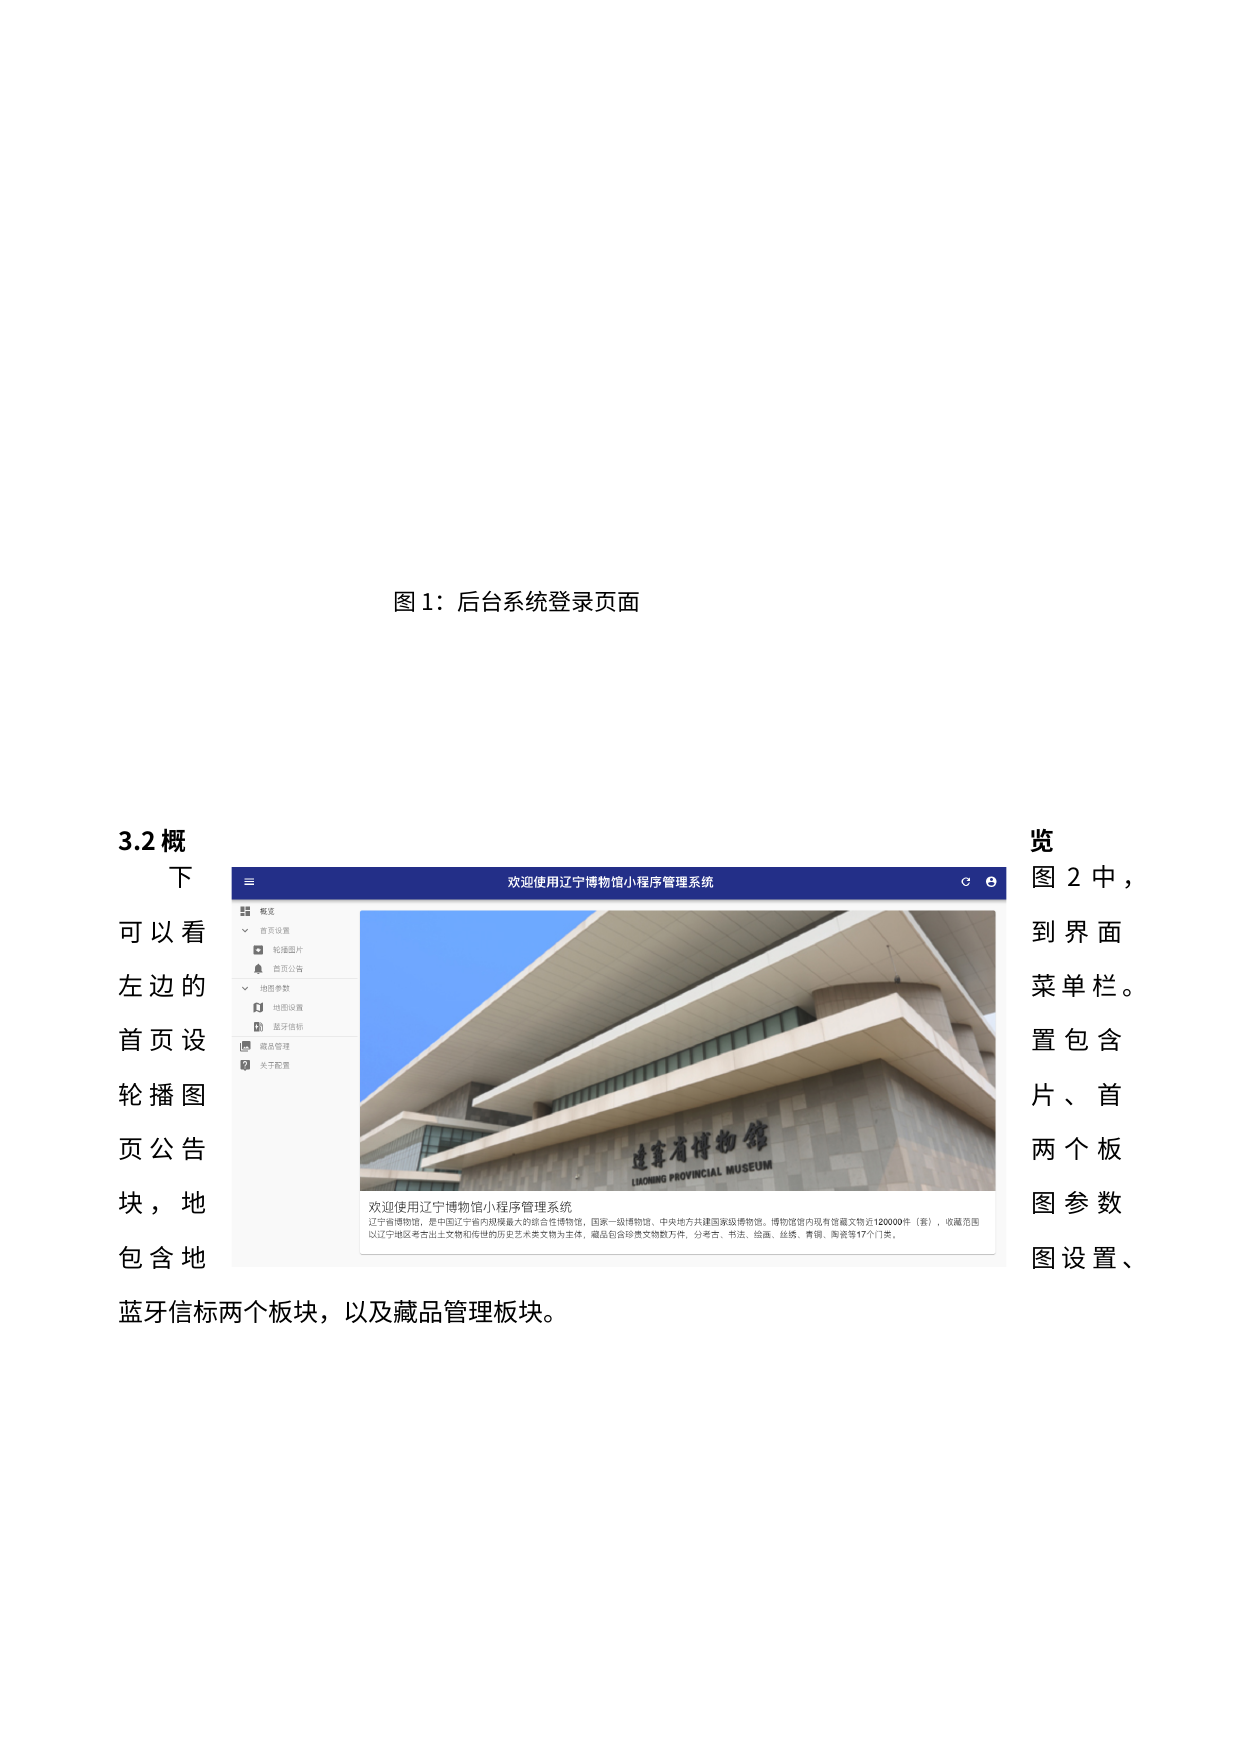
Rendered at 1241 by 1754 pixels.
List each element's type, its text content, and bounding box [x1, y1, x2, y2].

picture [231, 867, 1007, 1267]
subtitle 3.2 概览 [118, 821, 1122, 858]
